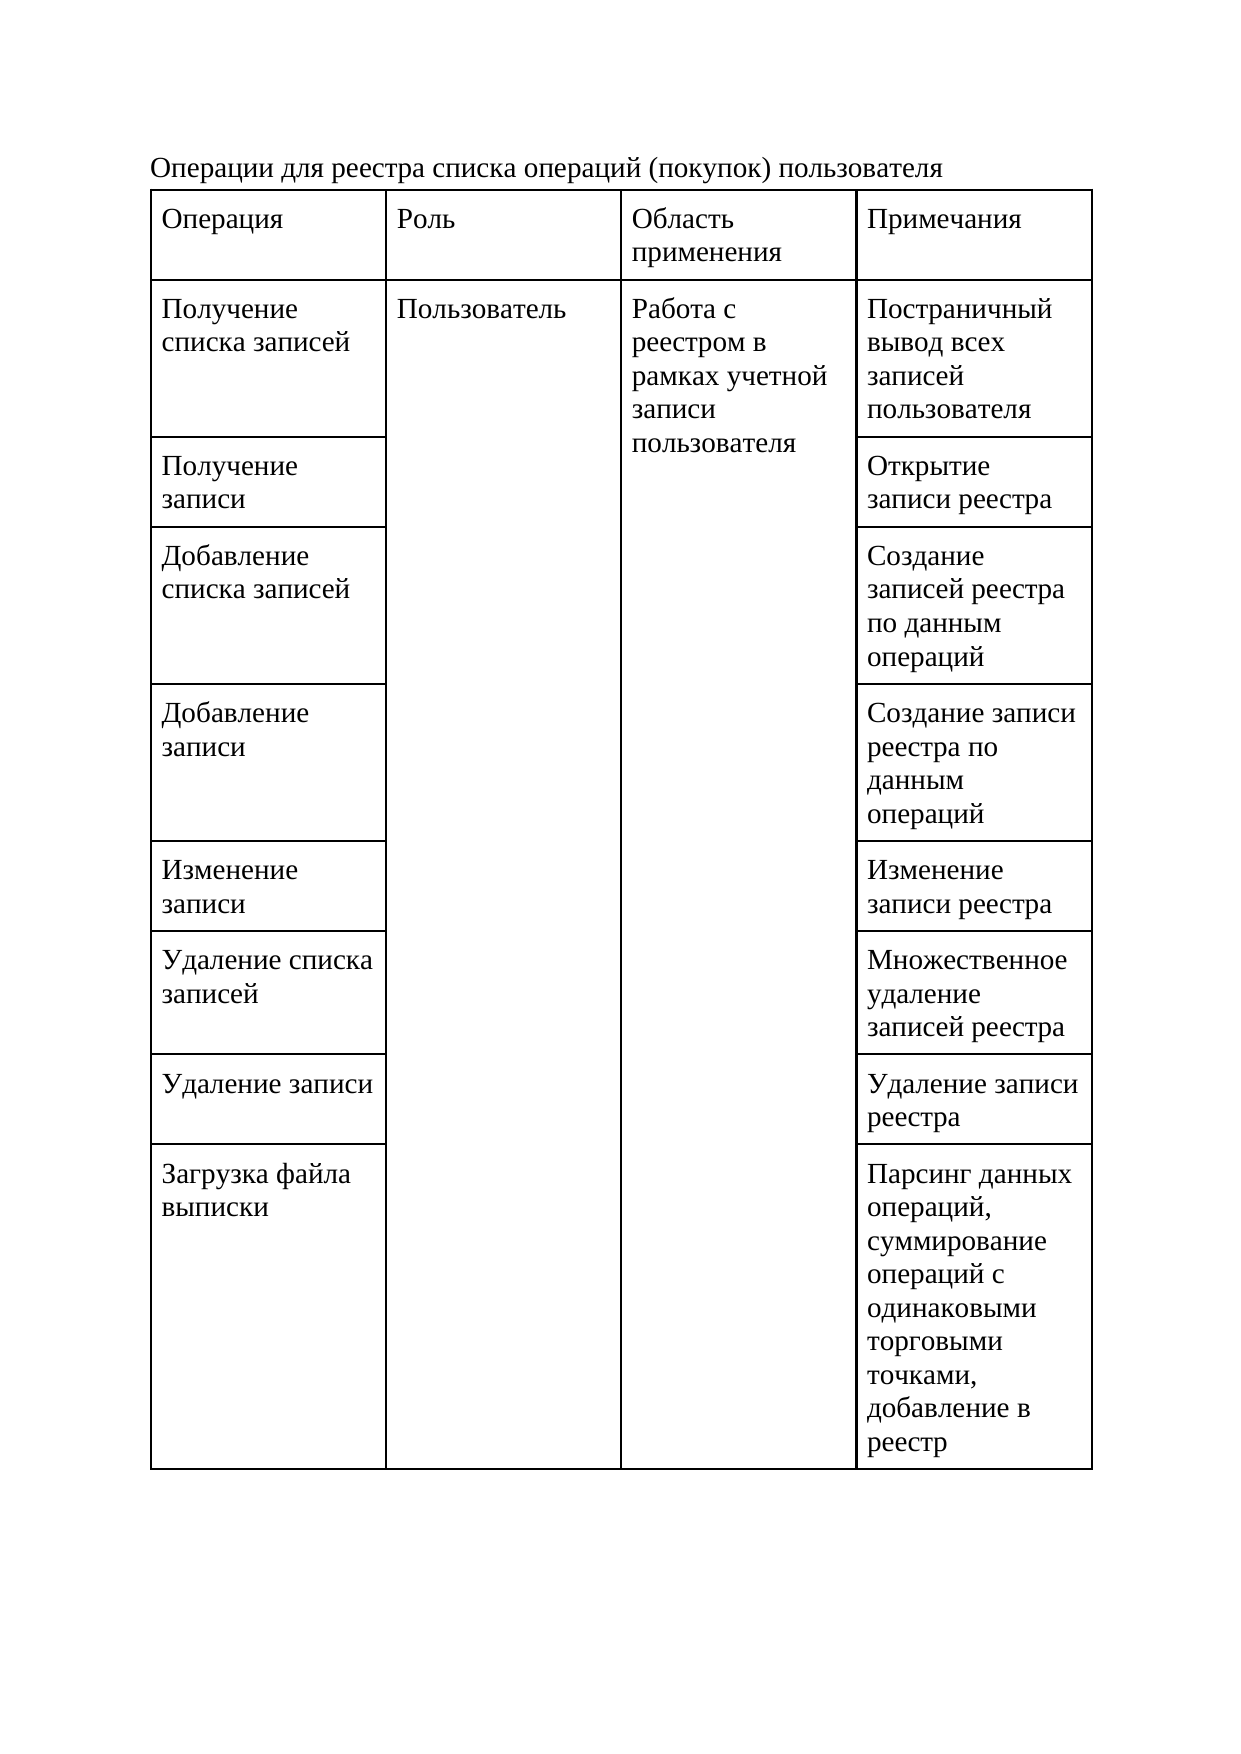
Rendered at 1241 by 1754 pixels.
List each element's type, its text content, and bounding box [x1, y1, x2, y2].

table_cell Постраничный вывод всех записей пользователя [858, 281, 1091, 436]
table_cell Изменение записи [152, 842, 385, 930]
table_cell Изменение записи реестра [858, 842, 1091, 930]
table_cell Множественное удаление записей реестра [858, 932, 1091, 1053]
table_header Операция [152, 191, 385, 278]
table_cell Удаление записи реестра [858, 1055, 1091, 1143]
table_cell Получение записи [152, 438, 385, 526]
table_header Роль [387, 191, 620, 278]
table_cell Загрузка файла выписки [152, 1145, 385, 1468]
table_header Область применения [622, 191, 855, 278]
table_header Примечания [858, 191, 1091, 278]
table_cell Пользователь [387, 281, 620, 1468]
table_cell Получение списка записей [152, 281, 385, 436]
table_cell Добавление списка записей [152, 528, 385, 683]
text Операции для реестра списка операций (покупок) пользователя [150, 150, 1090, 183]
table_cell Создание записей реестра по данным операций [858, 528, 1091, 683]
table_cell Добавление записи [152, 685, 385, 840]
table_cell Парсинг данных операций, суммирование операций с одинаковыми торговыми точками, добавление в реестр [858, 1145, 1091, 1468]
table_cell Удаление записи [152, 1055, 385, 1143]
table_cell Открытие записи реестра [858, 438, 1091, 526]
table_cell Создание записи реестра по данным операций [858, 685, 1091, 840]
table_cell Работа с реестром в рамках учетной записи пользователя [622, 281, 855, 1468]
table_cell Удаление списка записей [152, 932, 385, 1053]
